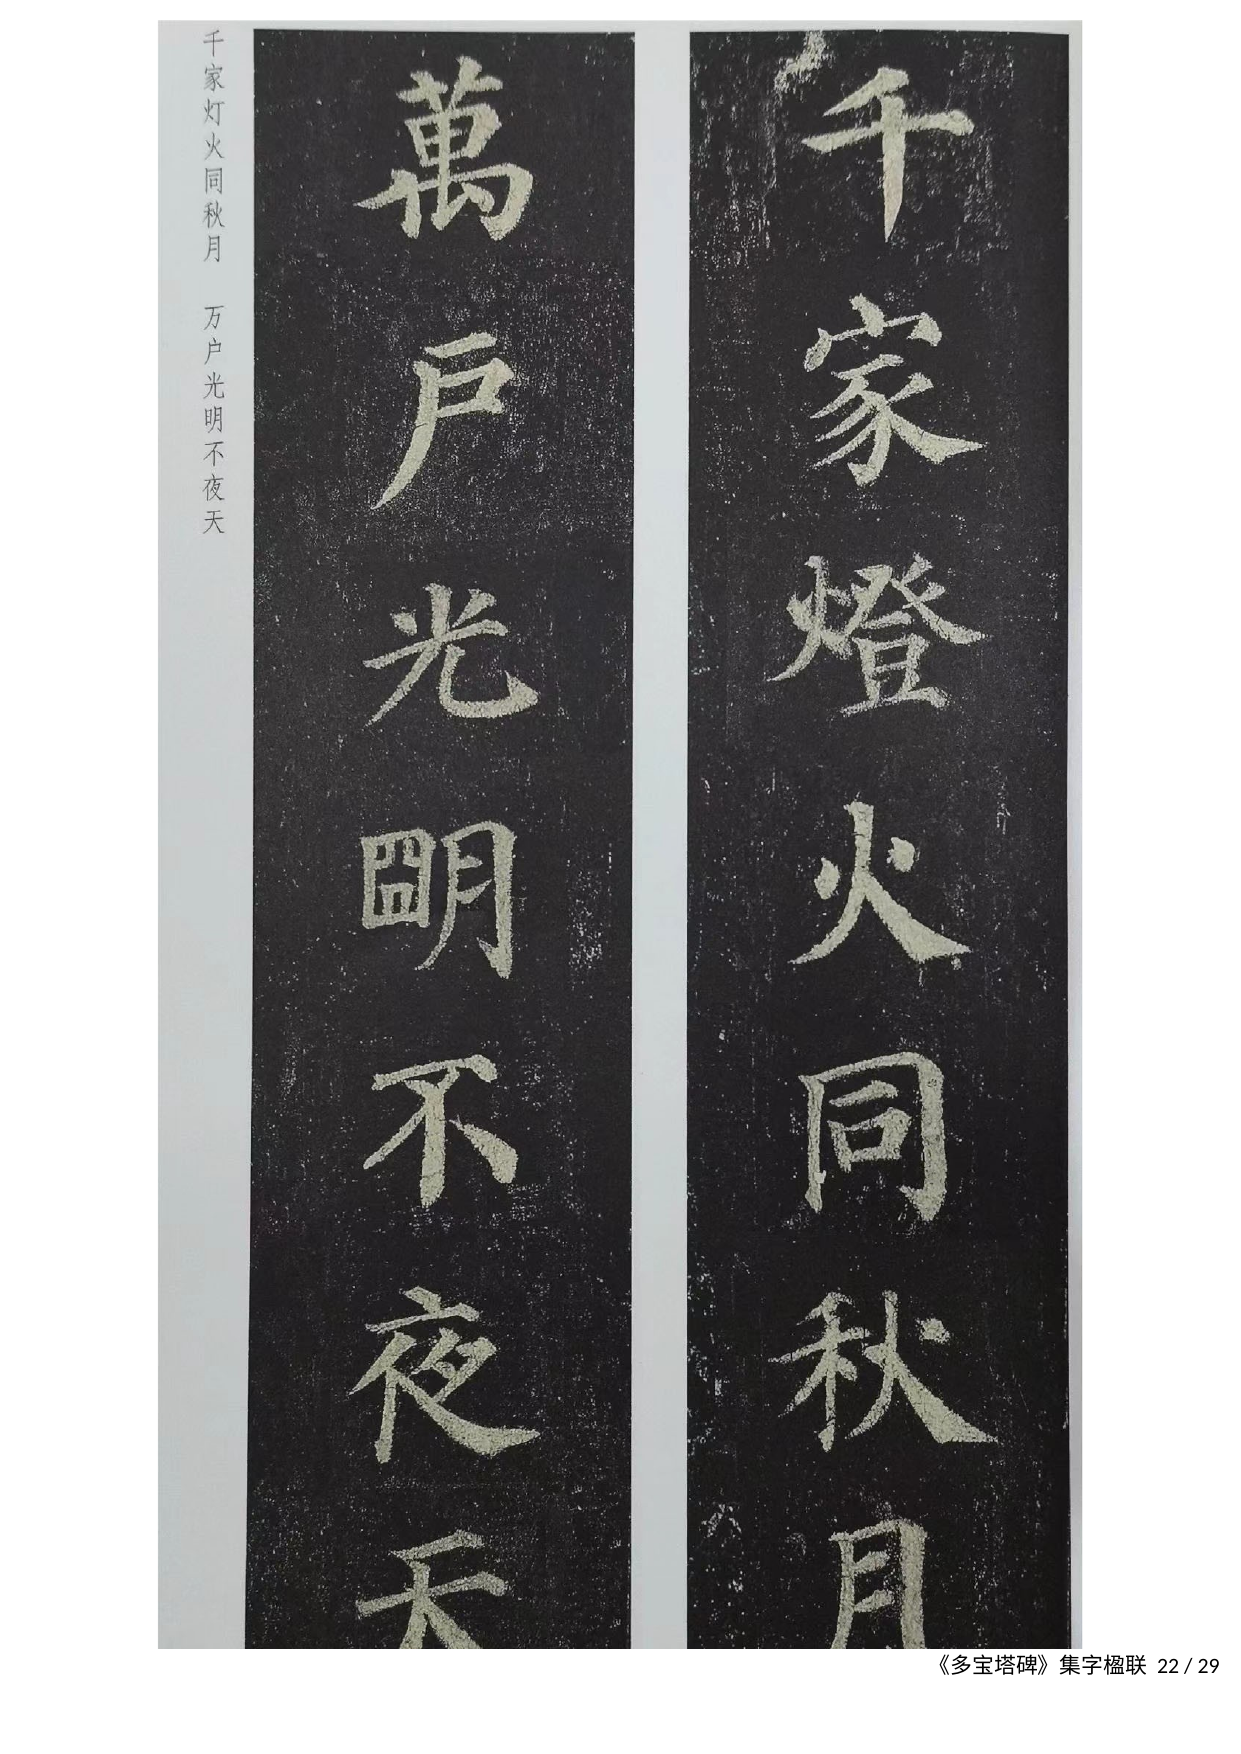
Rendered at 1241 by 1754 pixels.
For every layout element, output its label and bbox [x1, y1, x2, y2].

picture [157, 20, 1083, 1649]
